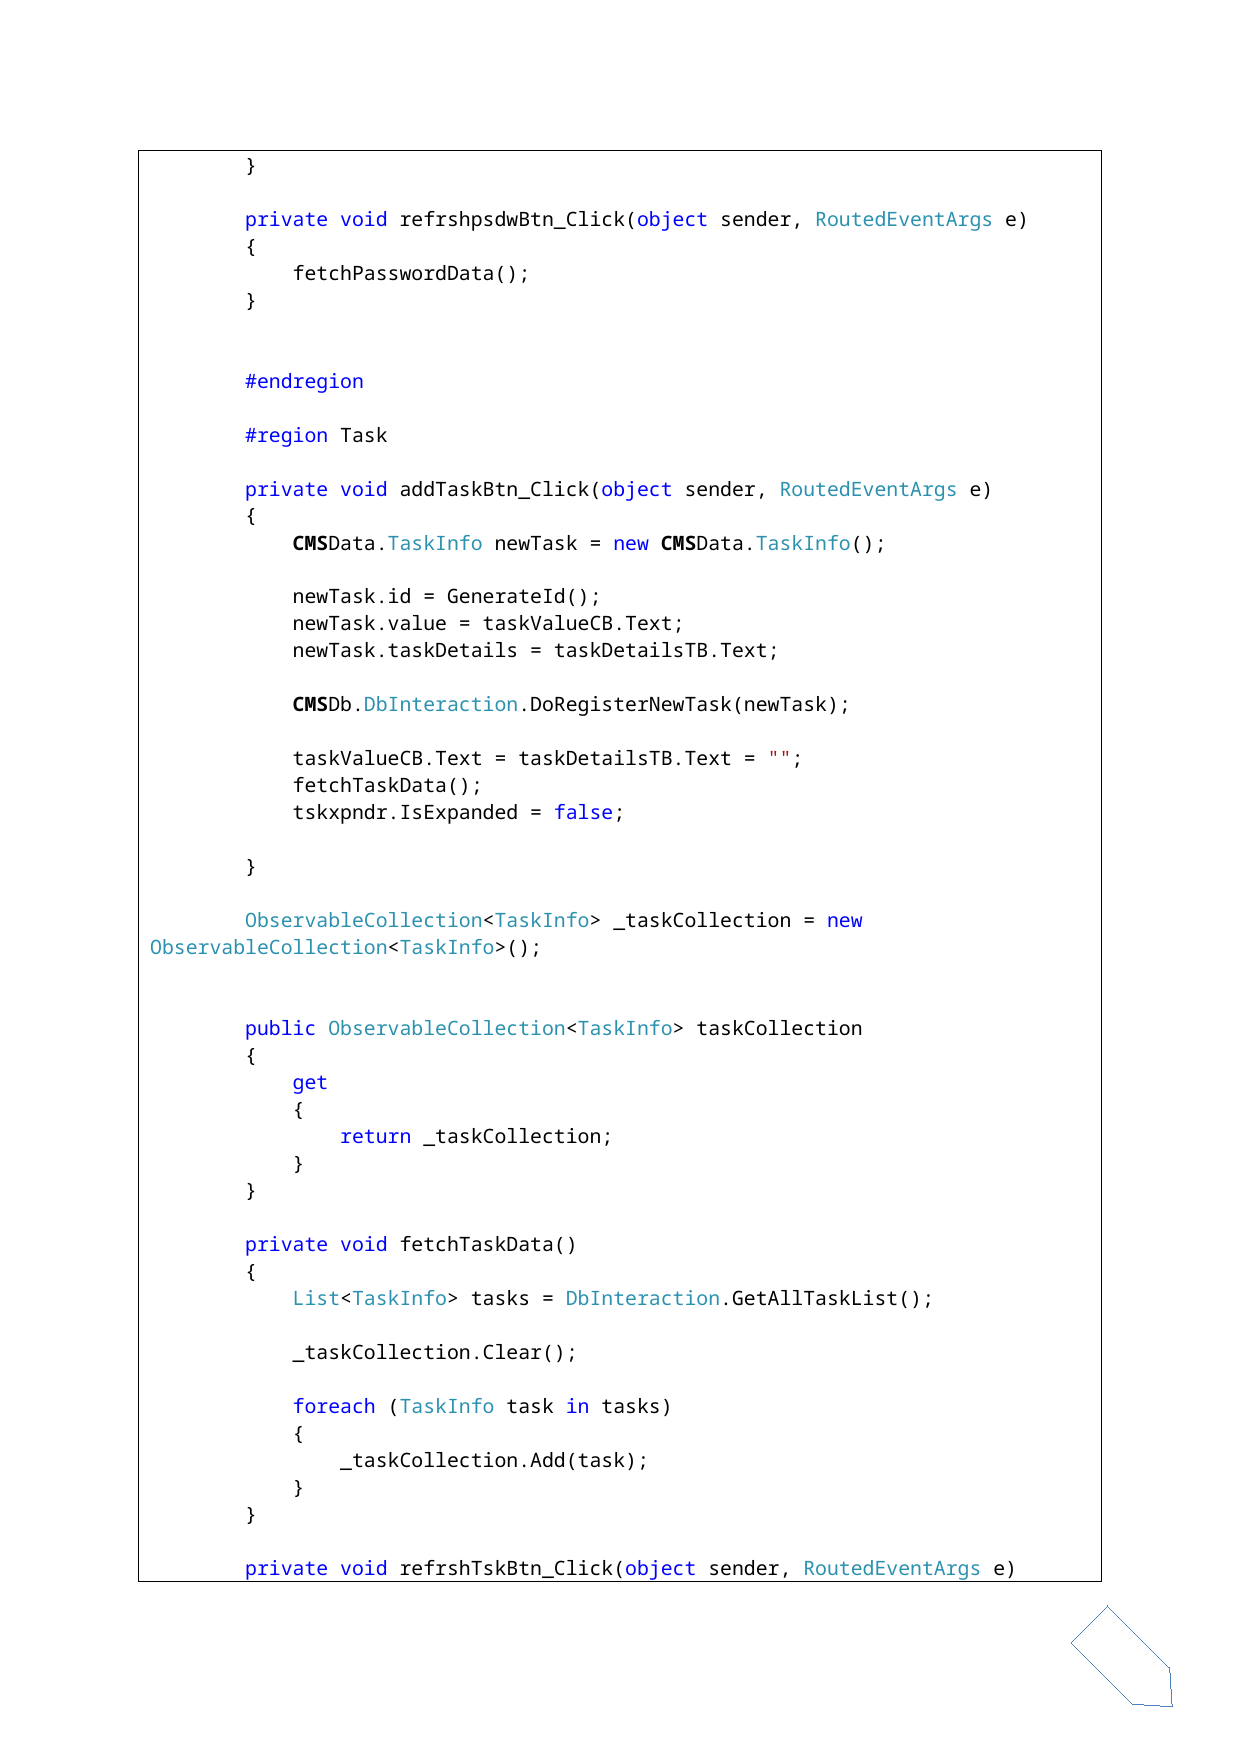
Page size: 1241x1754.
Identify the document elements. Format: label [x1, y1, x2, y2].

table_cell [139, 151, 1101, 1581]
